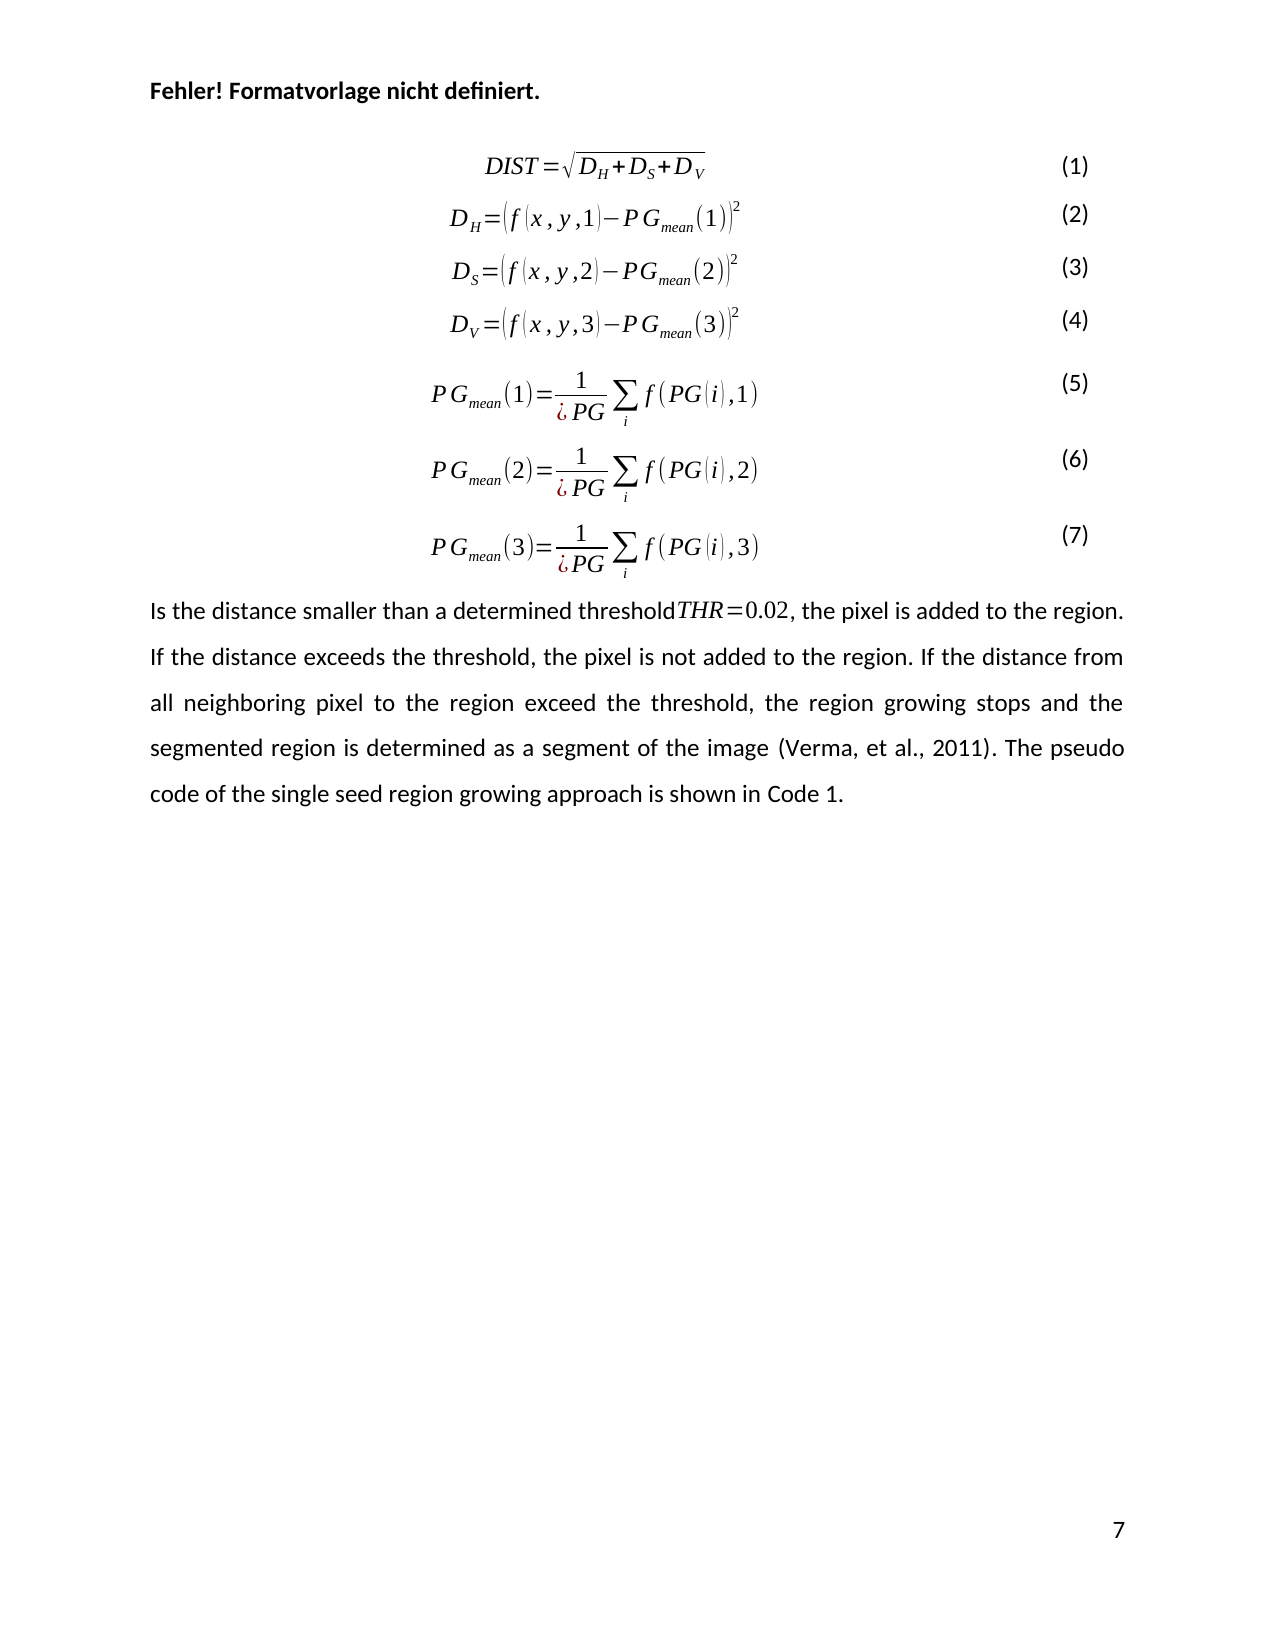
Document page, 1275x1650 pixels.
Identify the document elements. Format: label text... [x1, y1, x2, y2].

table_cell [139, 443, 1050, 519]
table_cell (6) [1050, 443, 1136, 519]
table_cell (2) [1050, 198, 1136, 251]
table_cell (4) [1050, 304, 1136, 367]
table_cell (5) [1050, 367, 1136, 443]
table_cell [139, 519, 1050, 595]
table_header (1) [1050, 150, 1136, 198]
table_cell [139, 251, 1050, 304]
text Is the distance smaller than a determined threshold, the pixel is added to the region. If the distance exceeds the threshold, the pixel is not added to the region. If the distance from all neighboring pixel to the region exceed the threshold, the region growing stops and the segmented region is determined as a segment of the image . The pseudo code of the single seed region growing approach is shown in Code 1. [150, 595, 1125, 809]
table_cell [139, 367, 1050, 443]
table_header [139, 150, 1050, 198]
table_cell [139, 198, 1050, 251]
table_cell (3) [1050, 251, 1136, 304]
table_cell (7) [1050, 519, 1136, 595]
table_cell [139, 304, 1050, 367]
